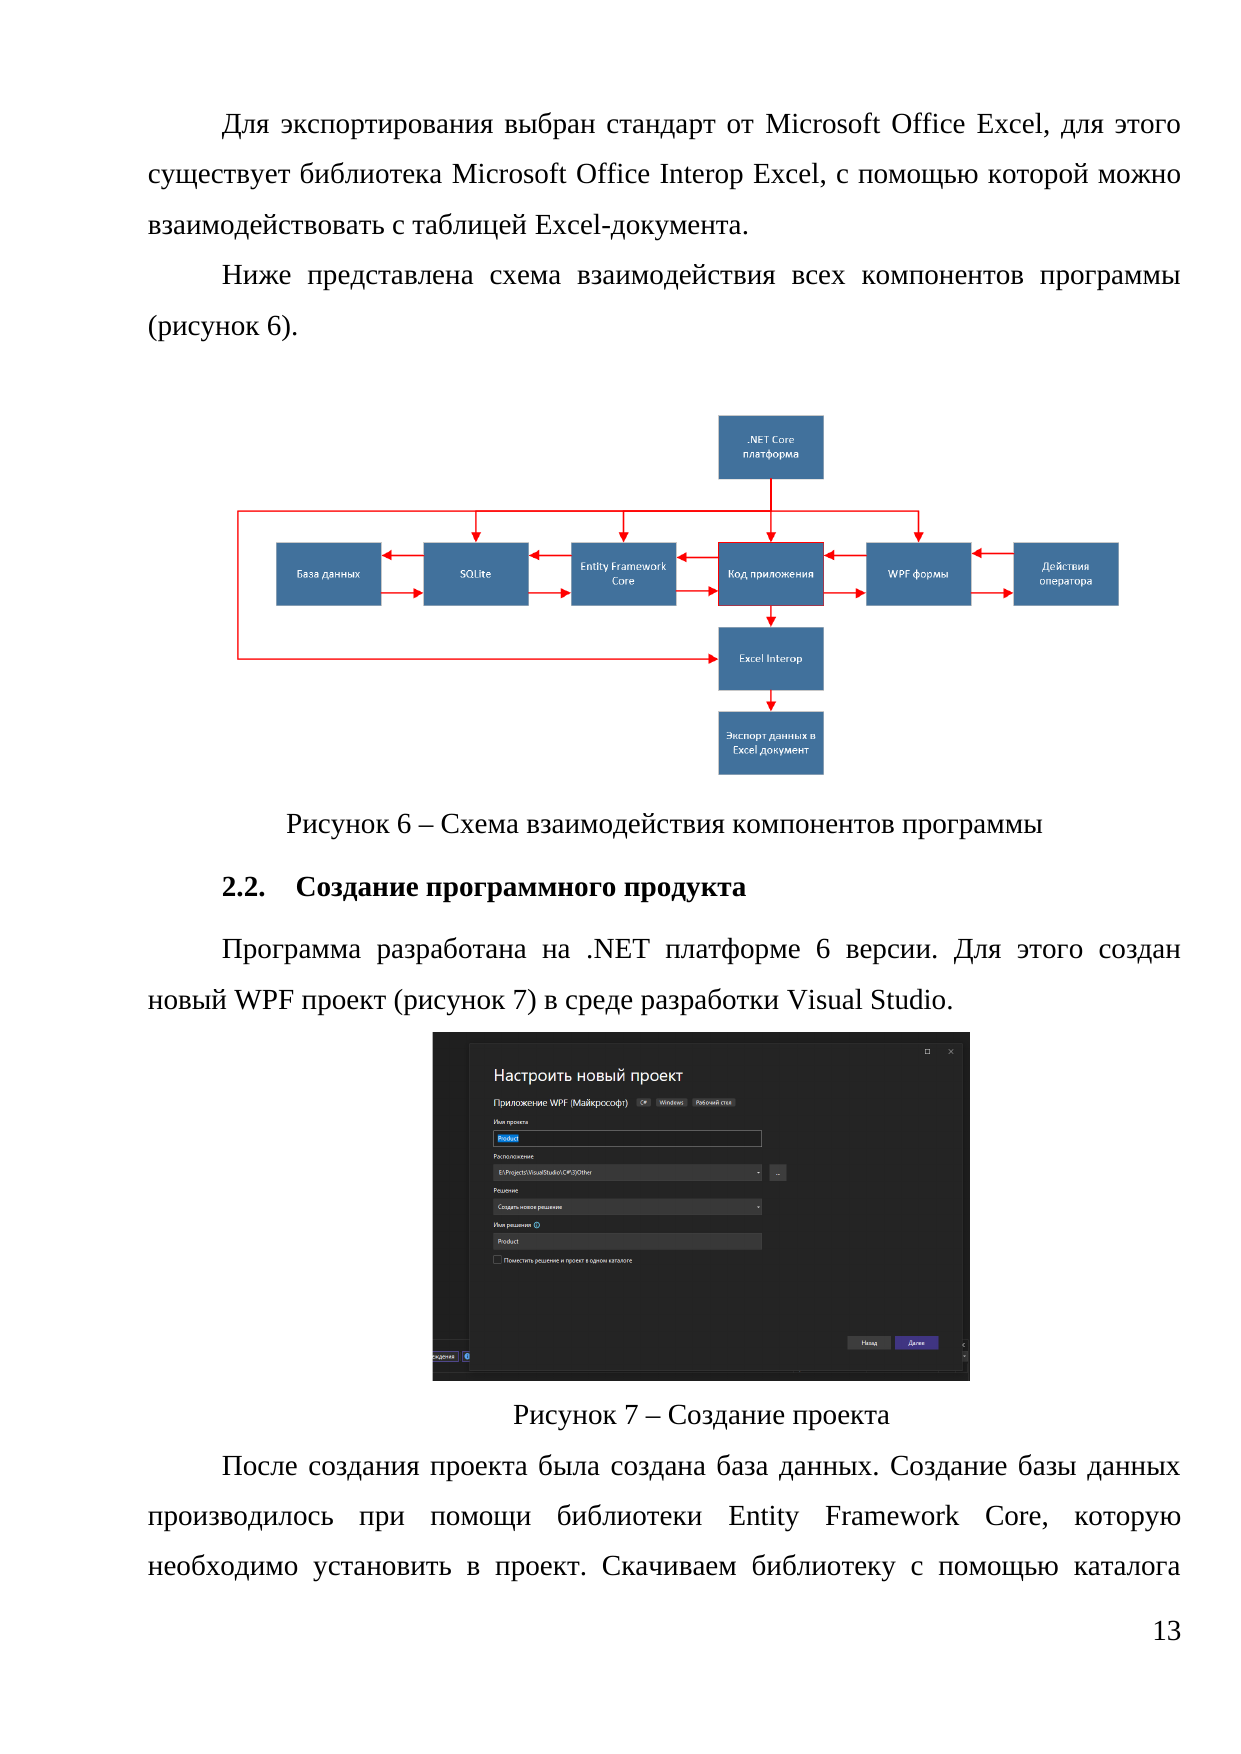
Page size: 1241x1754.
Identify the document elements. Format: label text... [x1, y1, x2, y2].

picture [204, 357, 1125, 790]
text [148, 1448, 1181, 1582]
subtitle Создание программного продукта [148, 869, 1181, 902]
picture [432, 1032, 970, 1381]
text Рисунок 6 – Схема взаимодействия компонентов программы [148, 806, 1181, 839]
text Ниже представлена схема взаимодействия всех компонентов программы (рисунок 6). [148, 257, 1181, 341]
text Программа разработана на .NET платформе 6 версии. Для этого создан новый WPF проект (рисунок 7) в среде разработки Visual Studio. [148, 932, 1181, 1015]
text Для экспортирования выбран стандарт от Microsoft Office Excel, для этого существует библиотека Microsoft Office Interop Excel, с помощью которой можно взаимодействовать с таблицей Excel-документа. [148, 106, 1181, 241]
text Рисунок 7 – Создание проекта [222, 1397, 1181, 1431]
